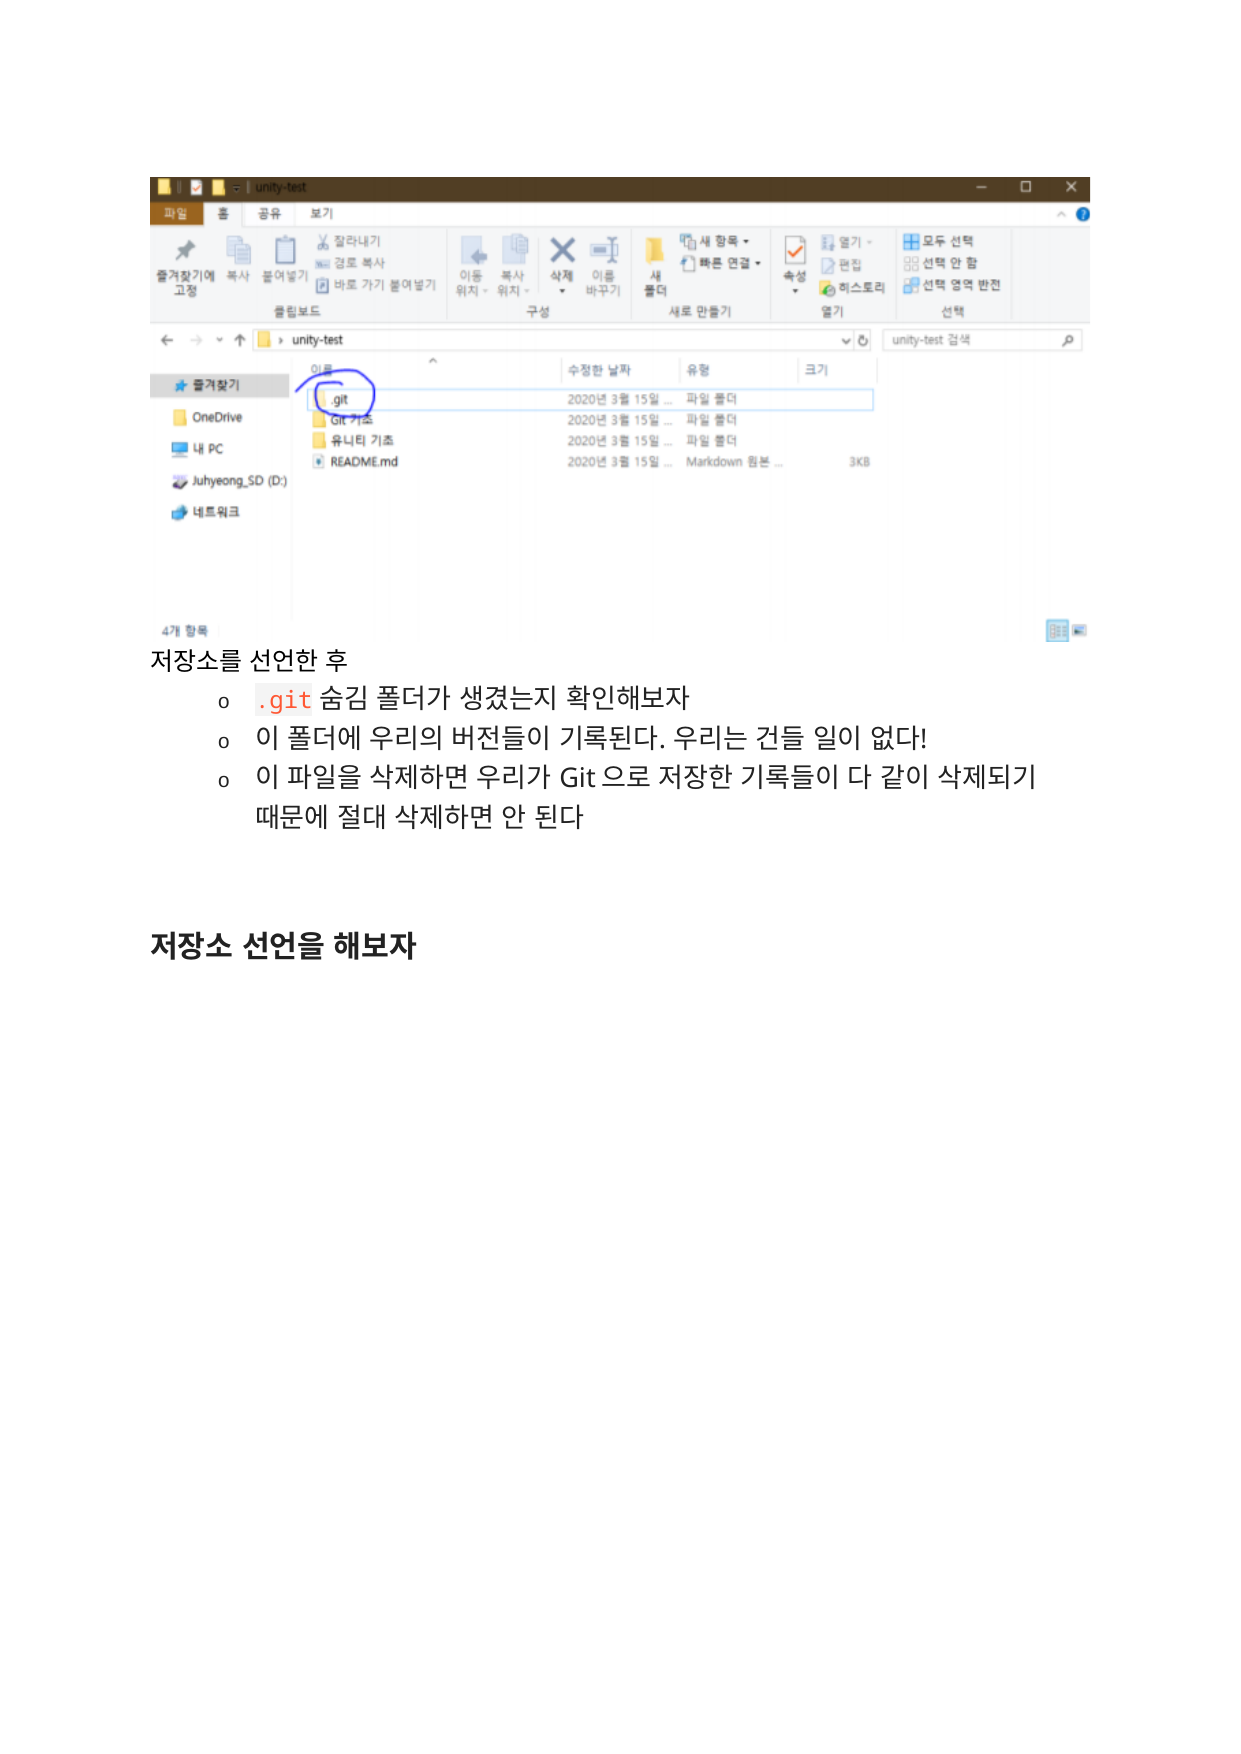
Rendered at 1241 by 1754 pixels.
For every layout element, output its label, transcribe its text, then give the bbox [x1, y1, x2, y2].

list 이 폴더에 우리의 버전들이 기록된다. 우리는 건들 일이 없다! [217, 717, 1090, 756]
list 이 파일을 삭제하면 우리가 Git으로 저장한 기록들이 다 같이 삭제되기 때문에 절대 삭제하면 안 된다 [217, 756, 1090, 835]
text 저장소를 선언한 후 [150, 642, 1090, 677]
picture [150, 177, 1091, 642]
text 저장소 선언을 해보자 [150, 922, 1090, 966]
list .git 숨김 폴더가 생겼는지 확인해보자 [217, 677, 1090, 717]
